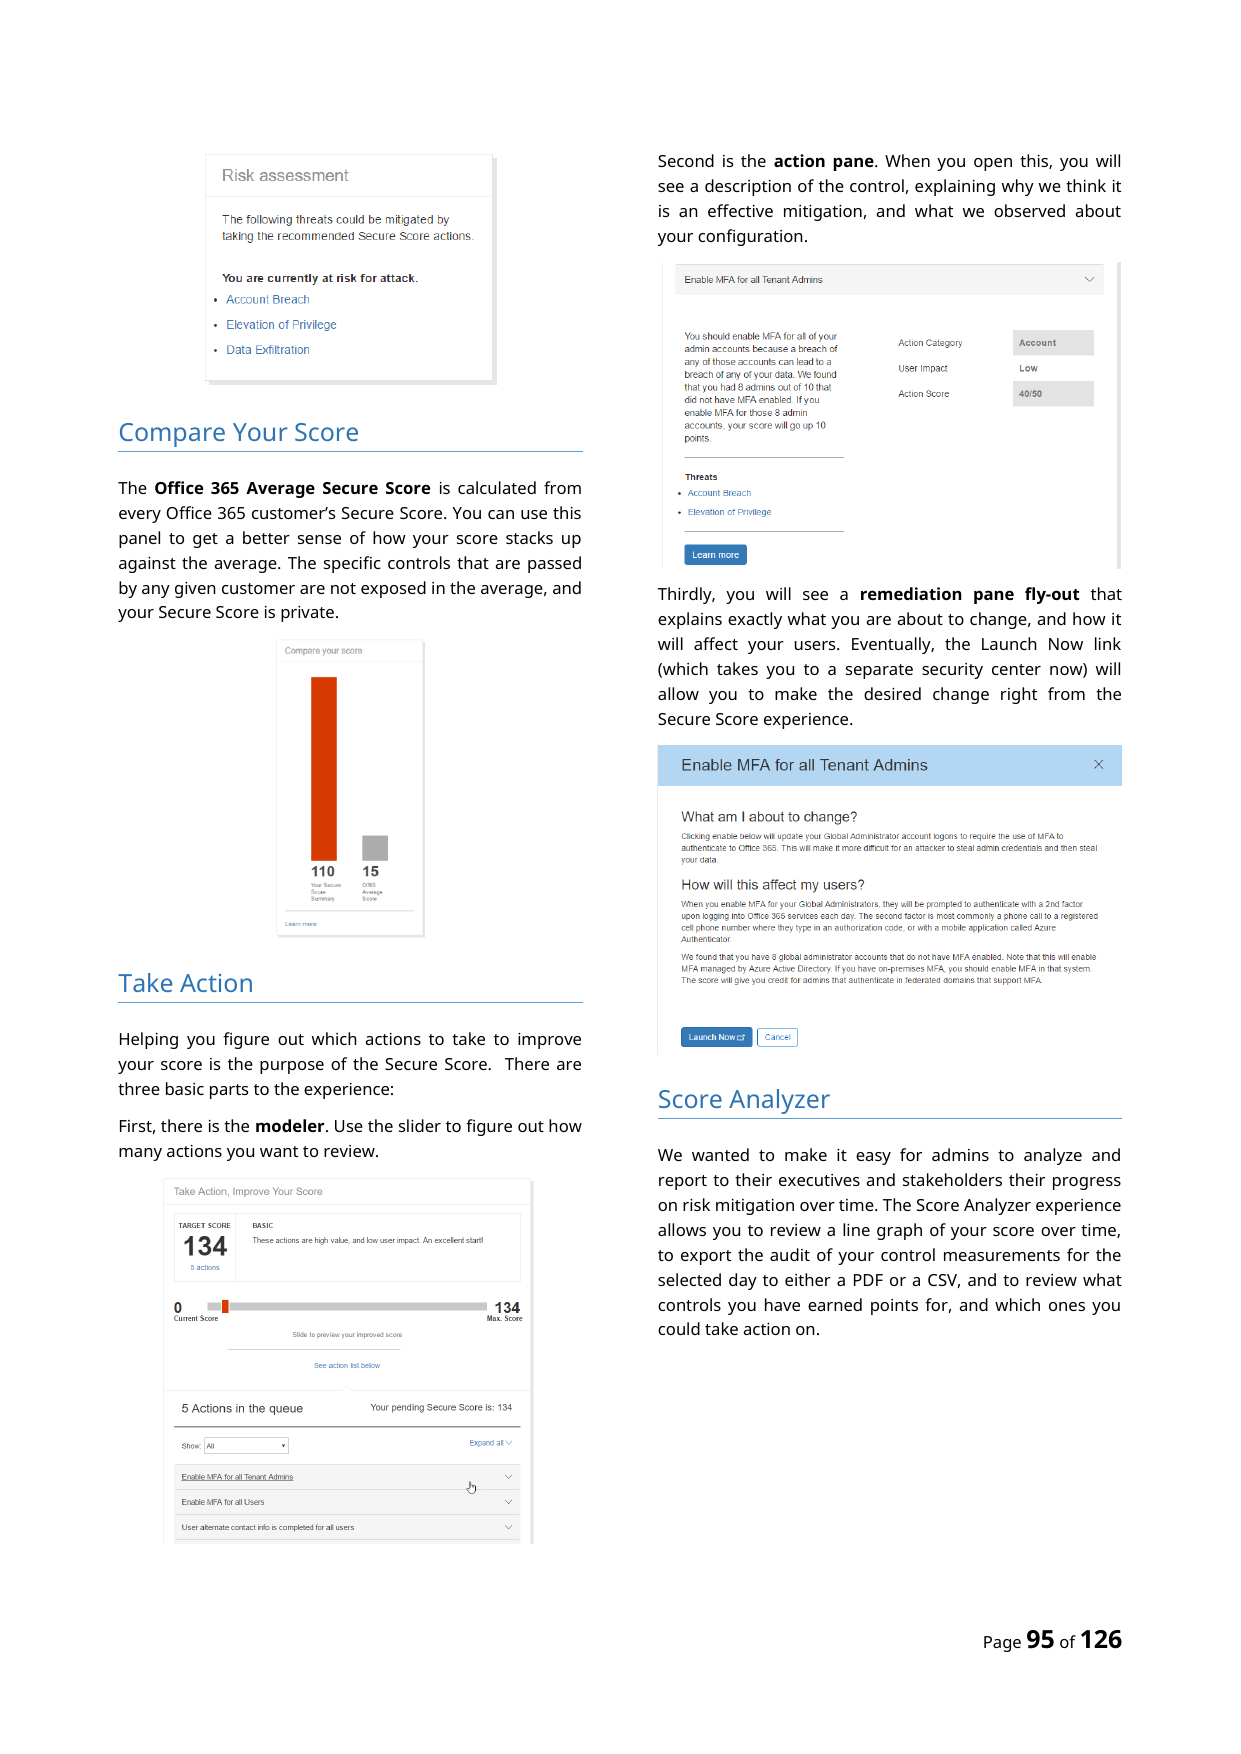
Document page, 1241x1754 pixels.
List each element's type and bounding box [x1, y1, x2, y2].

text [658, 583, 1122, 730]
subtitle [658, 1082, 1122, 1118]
picture [274, 638, 427, 939]
picture [657, 262, 1123, 569]
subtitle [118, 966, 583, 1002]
picture [162, 1177, 538, 1544]
picture [657, 745, 1123, 1055]
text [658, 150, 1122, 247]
picture [200, 150, 501, 388]
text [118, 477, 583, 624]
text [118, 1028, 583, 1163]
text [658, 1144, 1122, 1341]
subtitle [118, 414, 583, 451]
